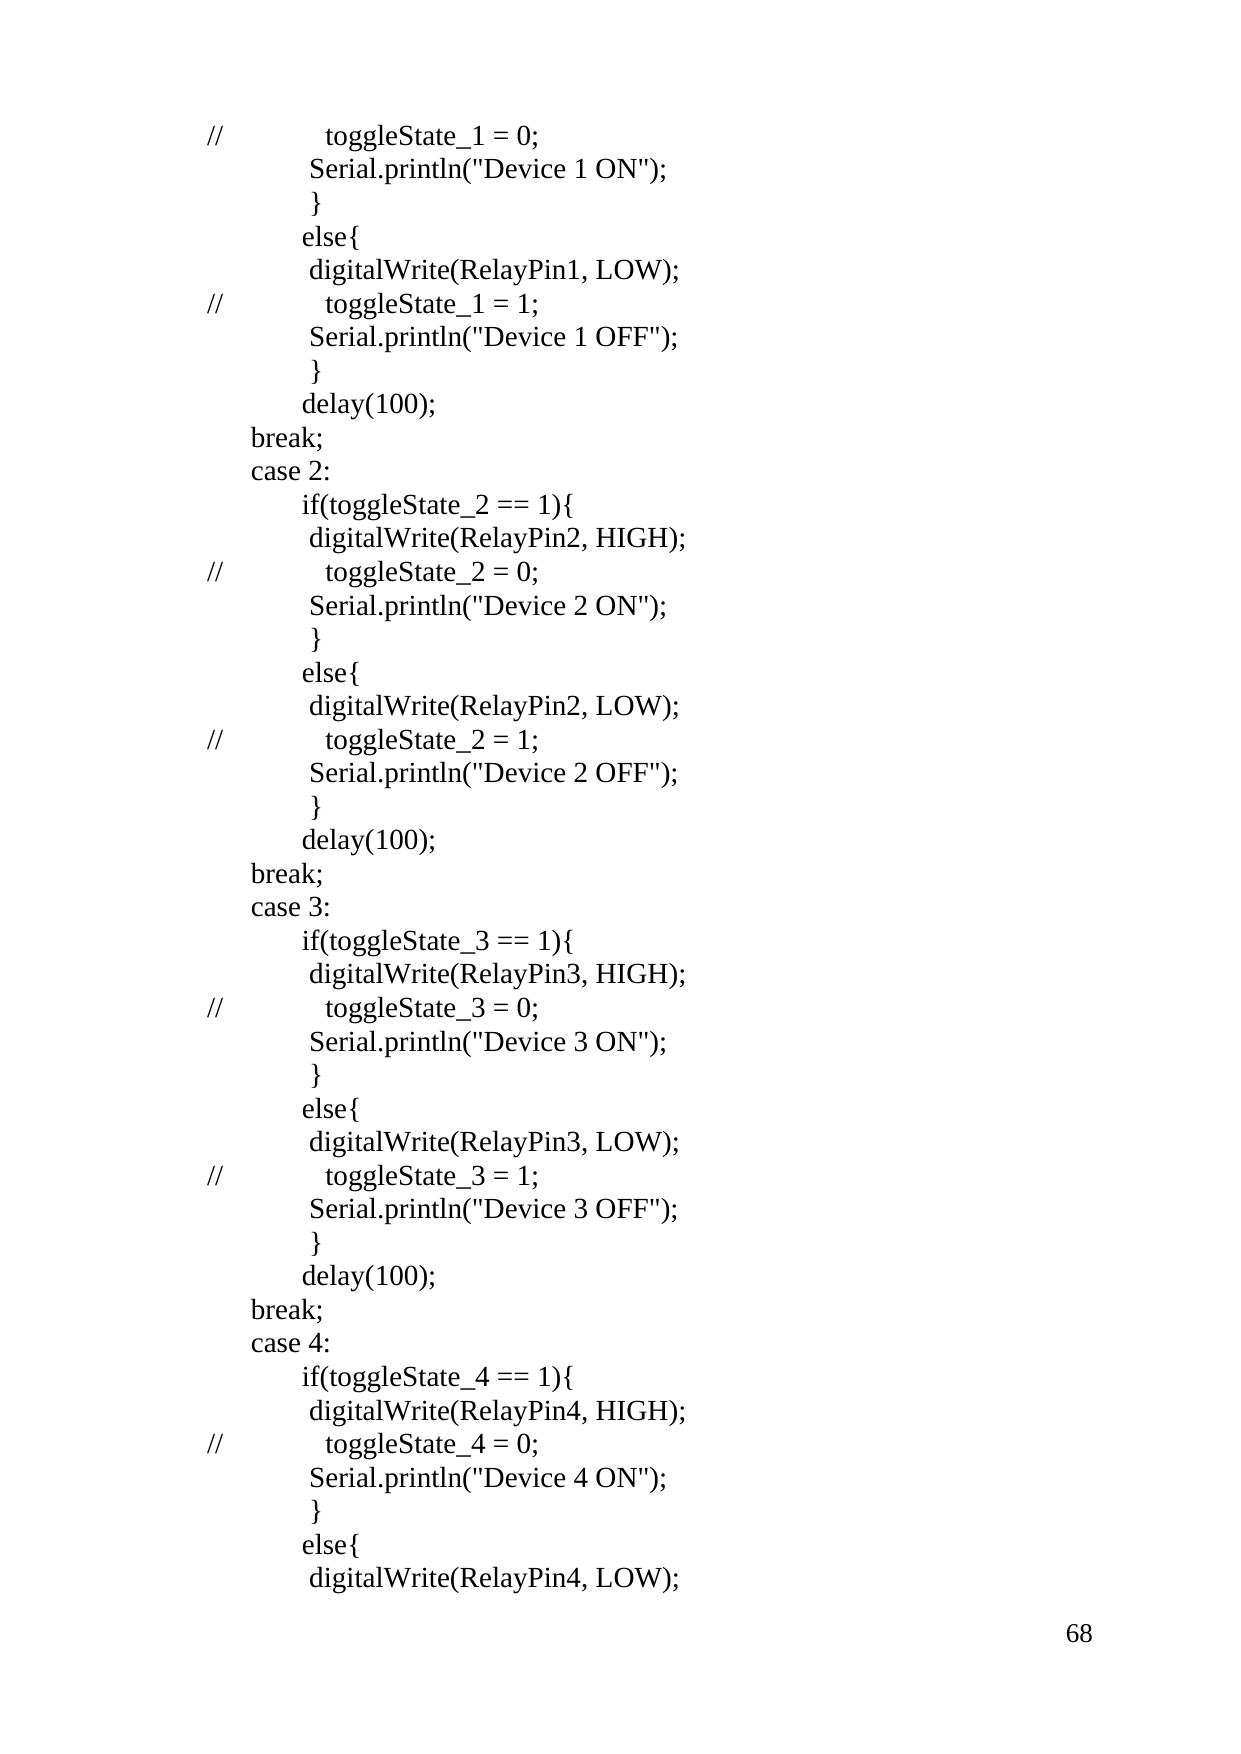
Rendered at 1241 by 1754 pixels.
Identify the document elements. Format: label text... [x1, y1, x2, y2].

text else{ [207, 1527, 1092, 1560]
text break; [207, 1292, 1092, 1326]
text if(toggleState_3 == 1){ [207, 923, 1092, 957]
text Serial.println("Device 2 OFF"); [207, 755, 1092, 789]
text } [207, 1225, 1092, 1258]
text digitalWrite(RelayPin4, LOW); [207, 1560, 1092, 1594]
text // toggleState_2 = 0; [207, 554, 1092, 588]
text digitalWrite(RelayPin1, LOW); [207, 252, 1092, 286]
text digitalWrite(RelayPin4, HIGH); [207, 1393, 1092, 1426]
text else{ [207, 655, 1092, 688]
text if(toggleState_2 == 1){ [207, 487, 1092, 521]
text Serial.println("Device 1 OFF"); [207, 319, 1092, 353]
text case 3: [207, 889, 1092, 923]
text } [207, 185, 1092, 219]
text case 4: [207, 1326, 1092, 1359]
text } [207, 1057, 1092, 1091]
text Serial.println("Device 1 ON"); [207, 152, 1092, 185]
text digitalWrite(RelayPin2, HIGH); [207, 521, 1092, 554]
text } [207, 621, 1092, 655]
text Serial.println("Device 3 ON"); [207, 1024, 1092, 1057]
text case 2: [207, 453, 1092, 487]
text delay(100); [207, 822, 1092, 856]
text Serial.println("Device 3 OFF"); [207, 1191, 1092, 1225]
text // toggleState_2 = 1; [207, 722, 1092, 755]
text // toggleState_1 = 1; [207, 286, 1092, 319]
text if(toggleState_4 == 1){ [207, 1359, 1092, 1393]
text } [207, 1493, 1092, 1527]
text digitalWrite(RelayPin3, HIGH); [207, 957, 1092, 990]
text digitalWrite(RelayPin2, LOW); [207, 688, 1092, 722]
text break; [207, 420, 1092, 453]
text // toggleState_4 = 0; [207, 1426, 1092, 1460]
text Serial.println("Device 2 ON"); [207, 588, 1092, 621]
text } [207, 789, 1092, 822]
text delay(100); [207, 386, 1092, 420]
text Serial.println("Device 4 ON"); [207, 1460, 1092, 1493]
text else{ [207, 1091, 1092, 1124]
text delay(100); [207, 1258, 1092, 1292]
text digitalWrite(RelayPin3, LOW); [207, 1124, 1092, 1158]
text } [207, 353, 1092, 386]
text // toggleState_3 = 0; [207, 990, 1092, 1024]
text else{ [207, 219, 1092, 252]
text // toggleState_1 = 0; [207, 118, 1092, 152]
text // toggleState_3 = 1; [207, 1158, 1092, 1191]
text break; [207, 856, 1092, 889]
